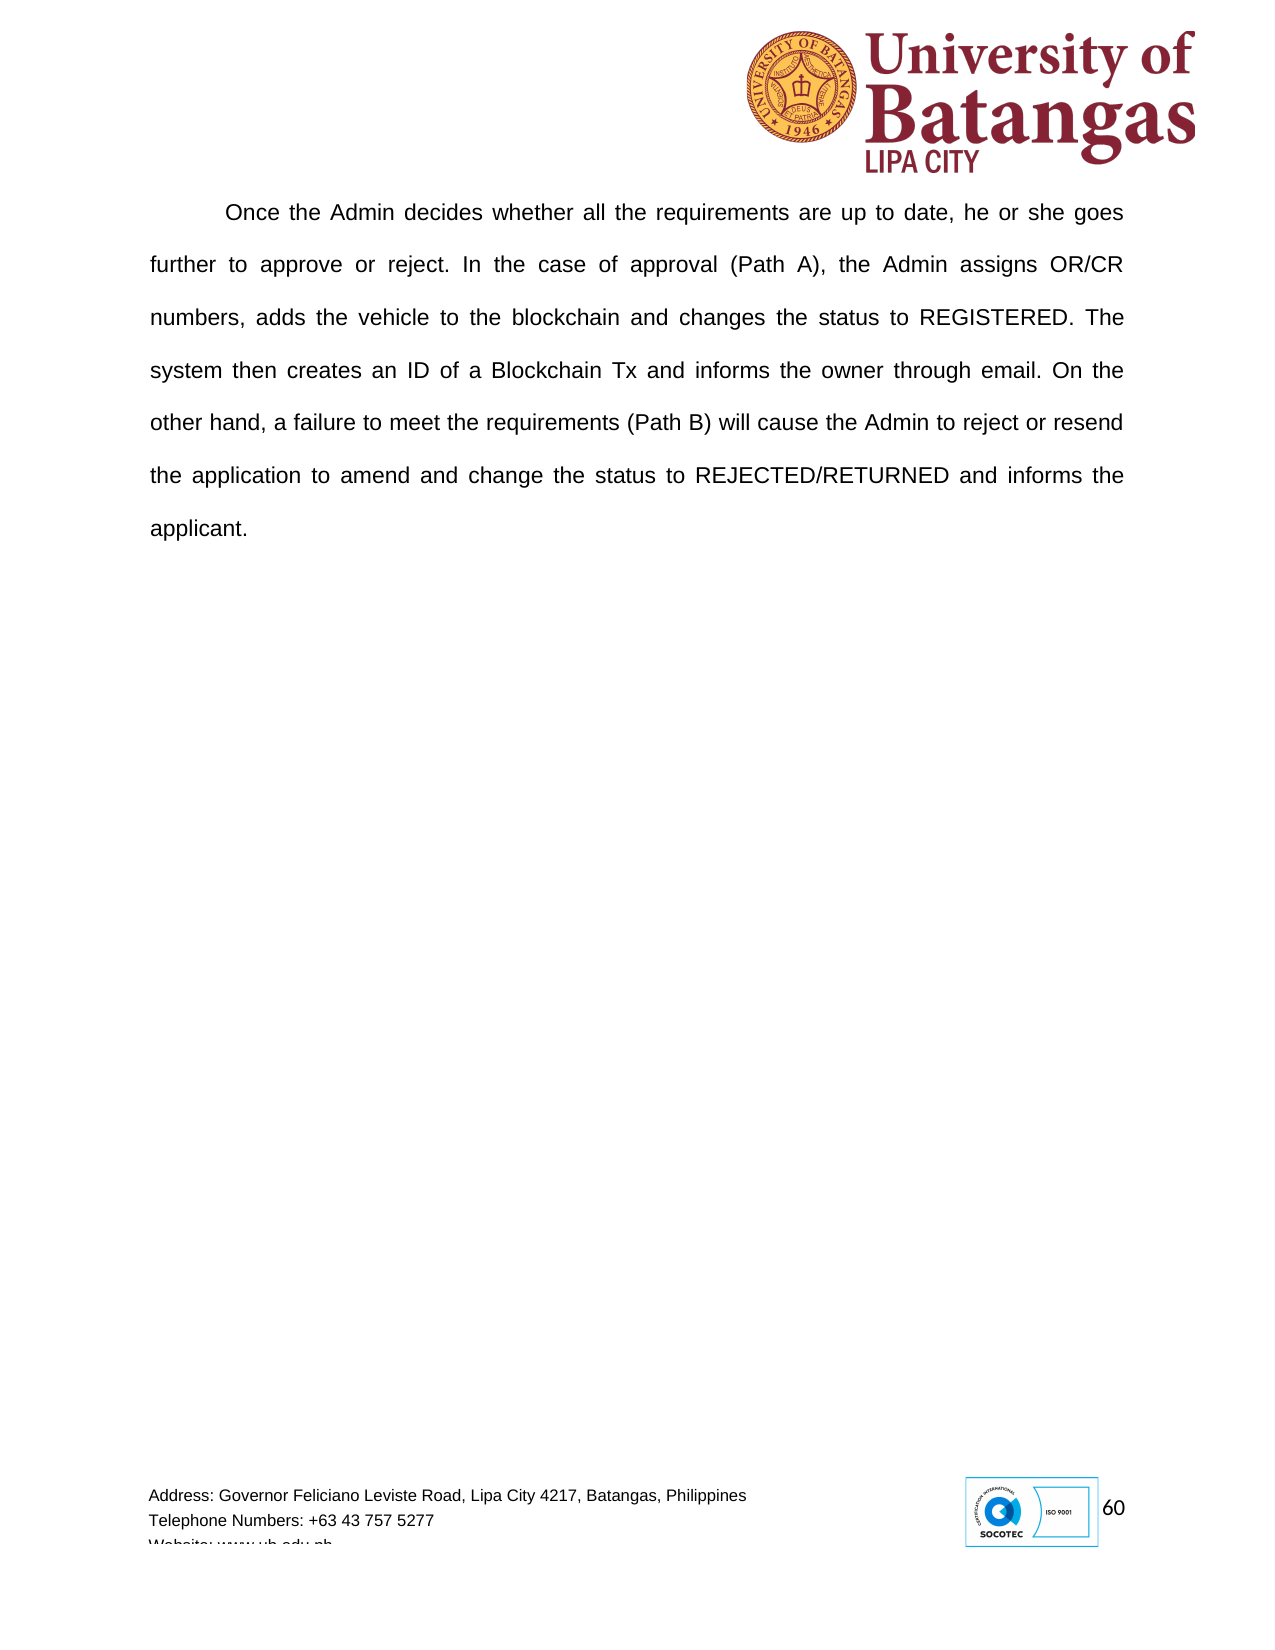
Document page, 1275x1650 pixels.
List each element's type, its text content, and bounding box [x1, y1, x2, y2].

text Once the Admin decides whether all the requirements are up to date, he or she goes further to approve or reject. In the case of approval (Path A), the Admin assigns OR/CR numbers, adds the vehicle to the blockchain and changes the status to REGISTERED. The system then creates an ID of a Blockchain Tx and informs the owner through email. On the other hand, a failure to meet the requirements (Path B) will cause the Admin to reject or resend the application to amend and change the status to REJECTED/RETURNED and informs the applicant. [150, 150, 1125, 541]
picture [965, 1479, 1099, 1545]
picture [746, 31, 1195, 173]
